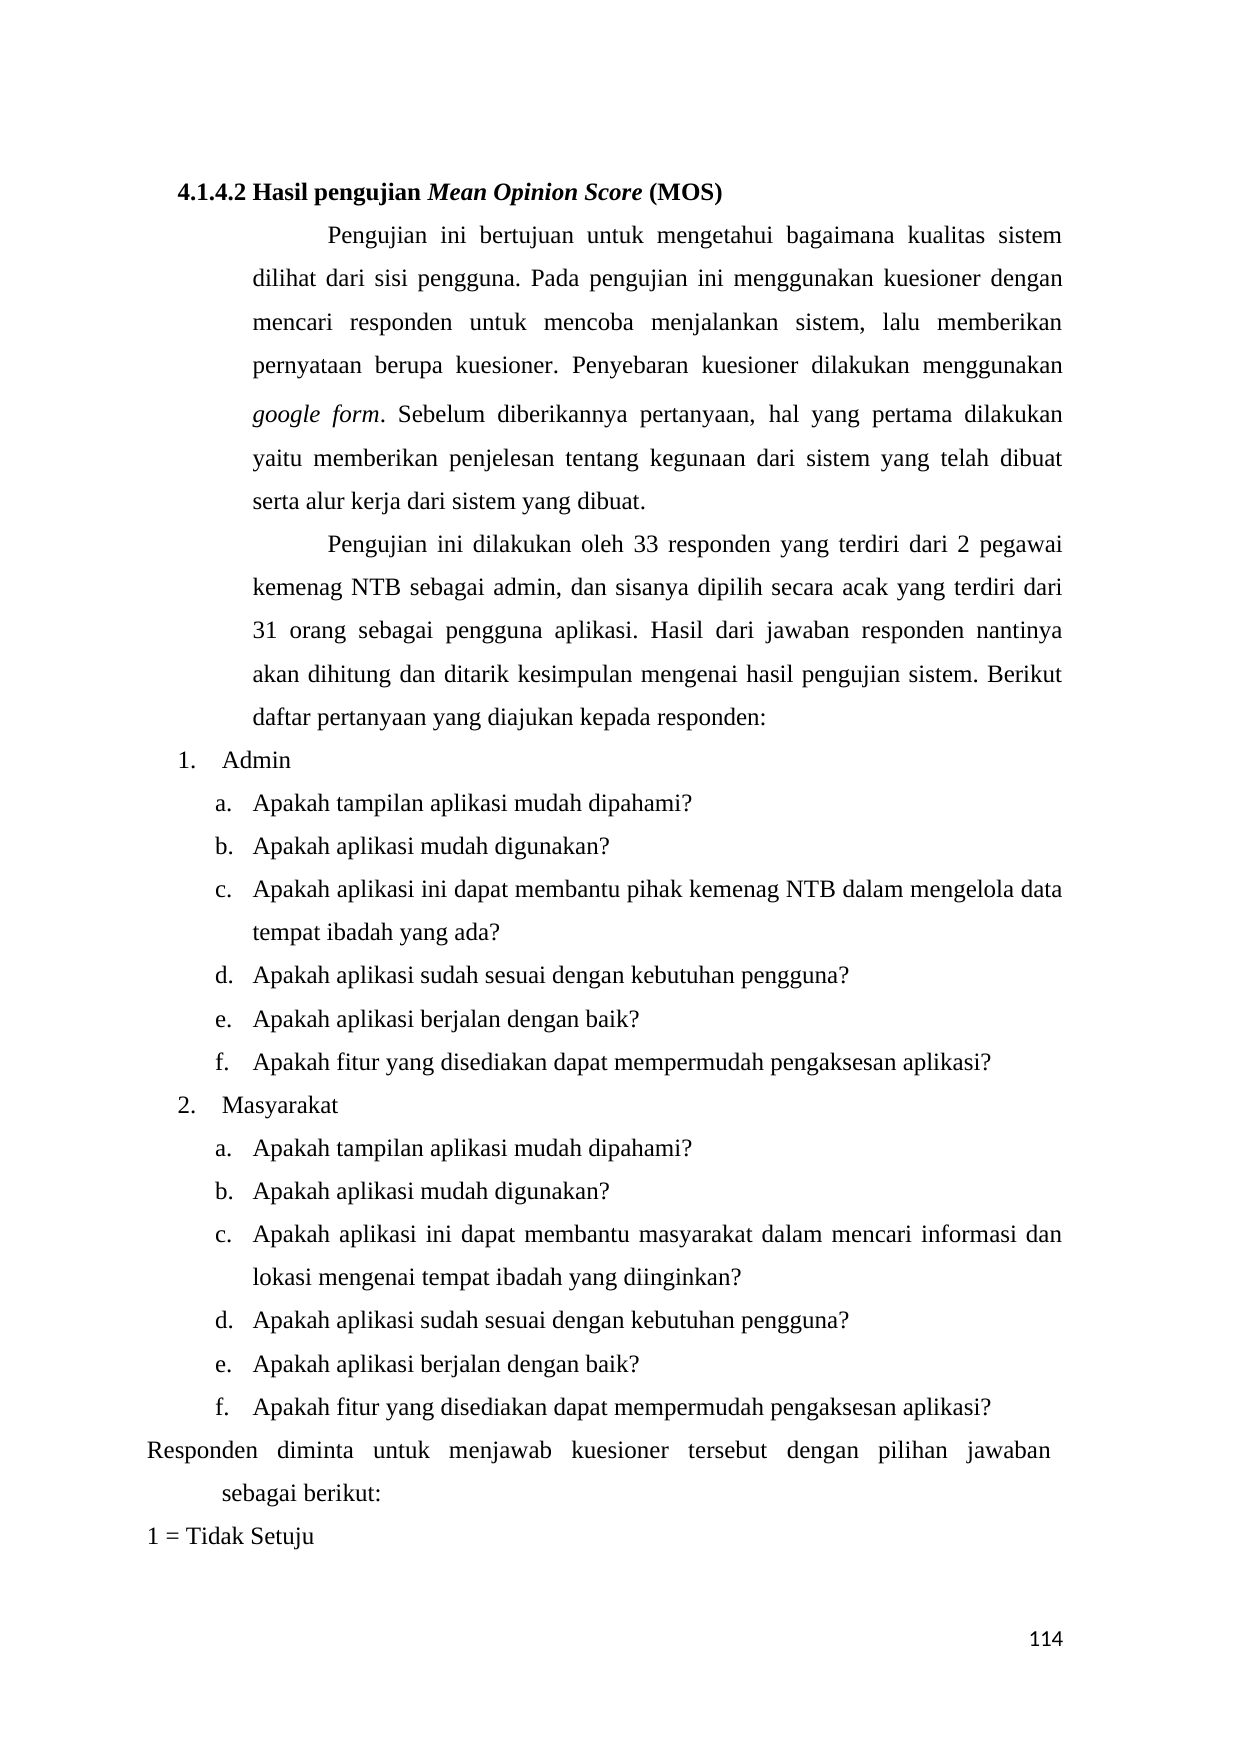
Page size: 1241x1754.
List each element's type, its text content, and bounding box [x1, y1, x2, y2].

list Apakah aplikasi sudah sesuai dengan kebutuhan pengguna? [215, 961, 1063, 989]
list Apakah aplikasi berjalan dengan baik? [215, 1004, 1063, 1032]
list Hasil pengujian Mean Opinion Score (MOS) [177, 177, 1063, 206]
list Masyarakat [177, 1090, 1063, 1119]
list Apakah tampilan aplikasi mudah dipahami? [215, 1133, 1063, 1162]
list Apakah fitur yang disediakan dapat mempermudah pengaksesan aplikasi? [215, 1047, 1063, 1076]
list Apakah aplikasi berjalan dengan baik? [215, 1349, 1063, 1377]
list Apakah aplikasi ini dapat membantu pihak kemenag NTB dalam mengelola data tempat ibadah yang ada? [215, 874, 1063, 946]
text Pengujian ini bertujuan untuk mengetahui bagaimana kualitas sistem dilihat dari sisi pengguna. Pada pengujian ini menggunakan kuesioner dengan mencari responden untuk mencoba menjalankan sistem, lalu memberikan pernyataan berupa kuesioner. Penyebaran kuesioner dilakukan menggunakan google form. Sebelum diberikannya pertanyaan, hal yang pertama dilakukan yaitu memberikan penjelesan tentang kegunaan dari sistem yang telah dibuat serta alur kerja dari sistem yang dibuat. [252, 220, 1063, 515]
list Apakah aplikasi mudah digunakan? [215, 831, 1063, 860]
list Admin [177, 745, 1063, 774]
list Apakah aplikasi ini dapat membantu masyarakat dalam mencari informasi dan lokasi mengenai tempat ibadah yang diinginkan? [215, 1219, 1063, 1291]
text 1 = Tidak Setuju [147, 1521, 1063, 1550]
text Responden diminta untuk menjawab kuesioner tersebut dengan pilihan jawaban sebagai berikut: [147, 1435, 1051, 1507]
list Apakah fitur yang disediakan dapat mempermudah pengaksesan aplikasi? [215, 1392, 1063, 1421]
list Apakah aplikasi sudah sesuai dengan kebutuhan pengguna? [215, 1306, 1063, 1334]
text Pengujian ini dilakukan oleh 33 responden yang terdiri dari 2 pegawai kemenag NTB sebagai admin, dan sisanya dipilih secara acak yang terdiri dari 31 orang sebagai pengguna aplikasi. Hasil dari jawaban responden nantinya akan dihitung dan ditarik kesimpulan mengenai hasil pengujian sistem. Berikut daftar pertanyaan yang diajukan kepada responden: [252, 529, 1063, 731]
list Apakah tampilan aplikasi mudah dipahami? [215, 788, 1063, 817]
list Apakah aplikasi mudah digunakan? [215, 1176, 1063, 1205]
